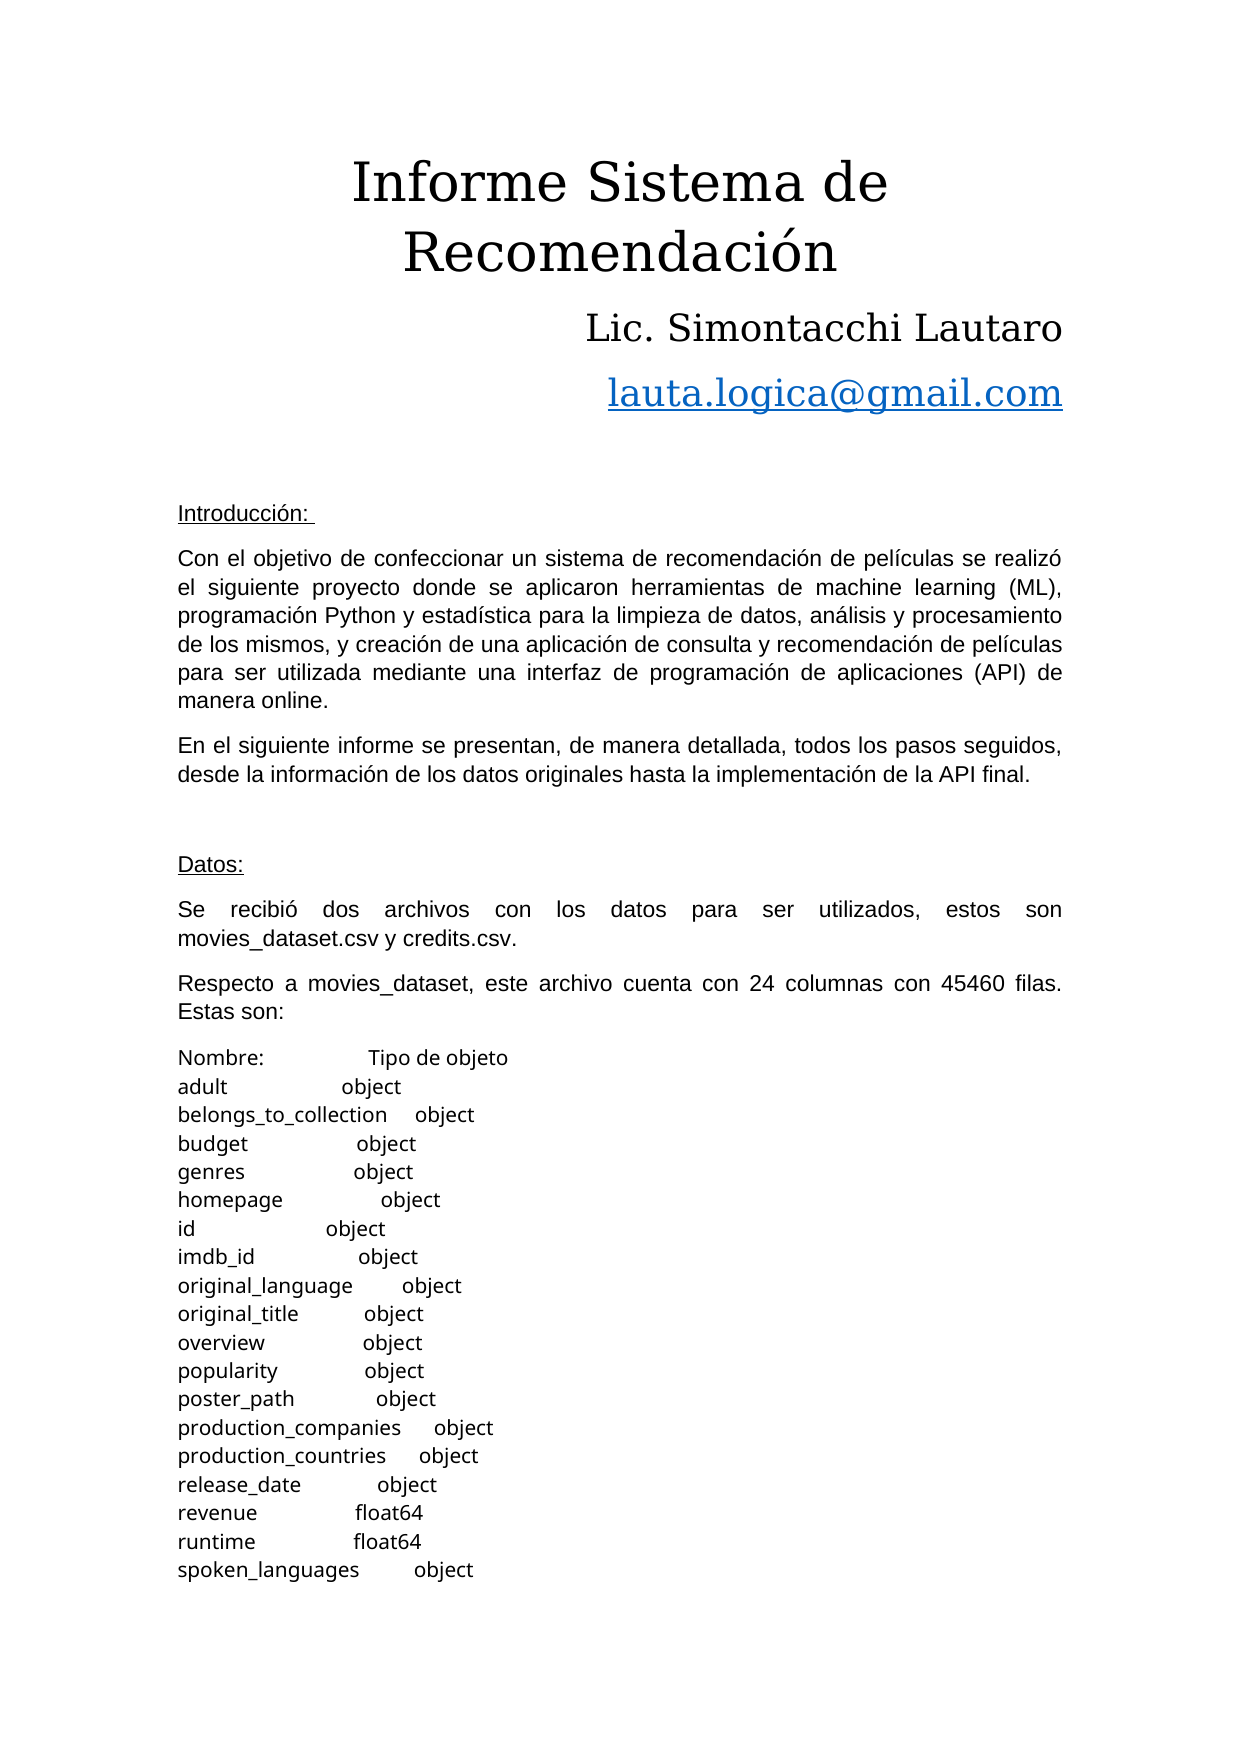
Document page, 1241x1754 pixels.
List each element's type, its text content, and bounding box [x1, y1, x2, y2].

text runtime float64 [177, 1527, 1063, 1555]
text Informe Sistema de Recomendación [177, 148, 1063, 283]
text homepage object [177, 1186, 1063, 1214]
text revenue float64 [177, 1498, 1063, 1527]
text belongs_to_collection object [177, 1100, 1063, 1129]
text original_language object [177, 1271, 1063, 1299]
text lauta.logica@gmail.com [177, 370, 1063, 415]
text popularity object [177, 1356, 1063, 1384]
text poster_path object [177, 1384, 1063, 1413]
text Introducción: [177, 500, 1063, 526]
text production_companies object [177, 1413, 1063, 1441]
text spoken_languages object [177, 1555, 1063, 1584]
text Datos: [177, 851, 1063, 877]
text Se recibió dos archivos con los datos para ser utilizados, estos son movies_dataset.csv y credits.csv. [177, 896, 1063, 951]
text production_countries object [177, 1441, 1063, 1470]
text genres object [177, 1157, 1063, 1186]
text id object [177, 1214, 1063, 1242]
text Lic. Simontacchi Lautaro [177, 304, 1063, 349]
text budget object [177, 1129, 1063, 1157]
text overview object [177, 1328, 1063, 1356]
text original_title object [177, 1299, 1063, 1328]
text En el siguiente informe se presentan, de manera detallada, todos los pasos seguidos, desde la información de los datos originales hasta la implementación de la API final. [177, 732, 1063, 787]
text imdb_id object [177, 1242, 1063, 1271]
text Respecto a movies_dataset, este archivo cuenta con 24 columnas con 45460 filas. Estas son: [177, 970, 1063, 1024]
text release_date object [177, 1470, 1063, 1498]
text Con el objetivo de confeccionar un sistema de recomendación de películas se realizó el siguiente proyecto donde se aplicaron herramientas de machine learning (ML), programación Python y estadística para la limpieza de datos, análisis y procesamiento de los mismos, y creación de una aplicación de consulta y recomendación de películas para ser utilizada mediante una interfaz de programación de aplicaciones (API) de manera online. [177, 545, 1063, 714]
text Nombre: Tipo de objeto [177, 1043, 1063, 1072]
text adult object [177, 1072, 1063, 1100]
